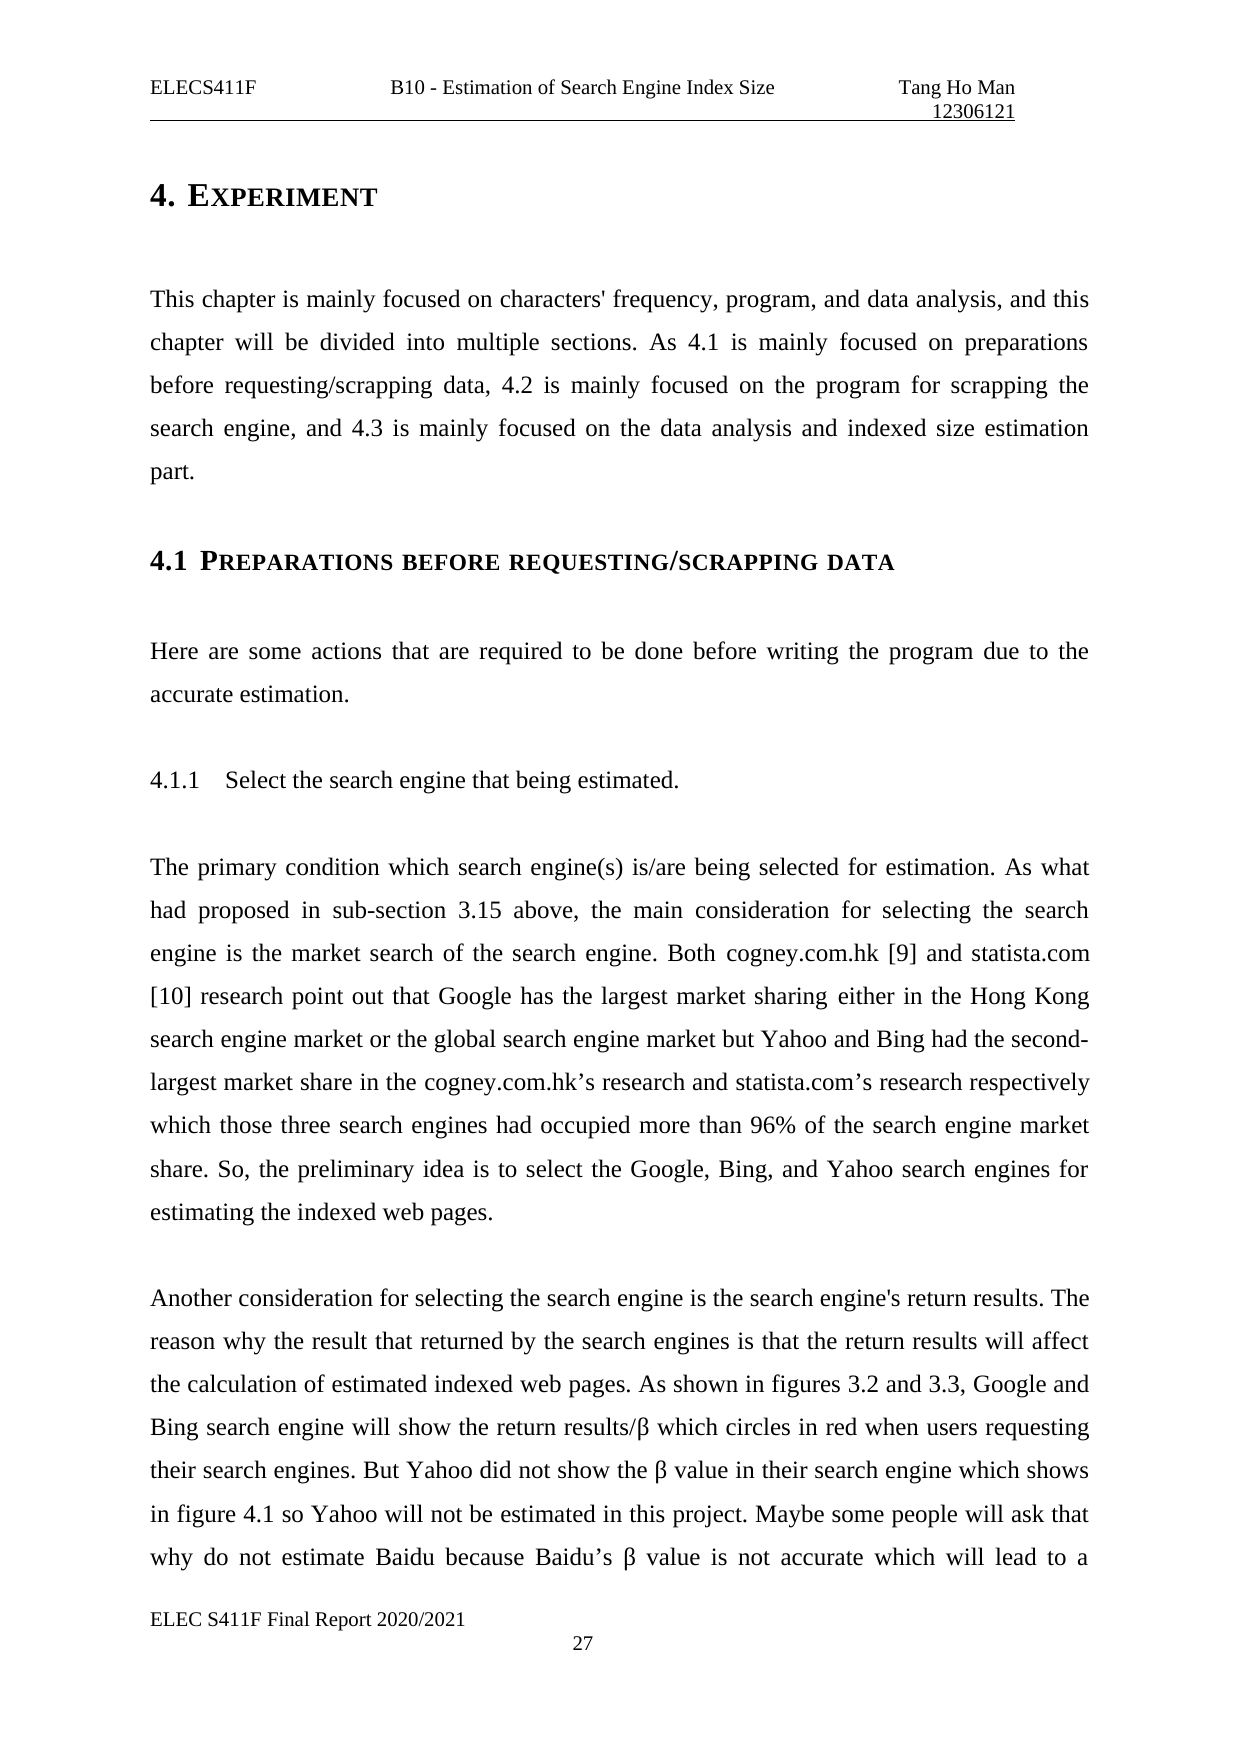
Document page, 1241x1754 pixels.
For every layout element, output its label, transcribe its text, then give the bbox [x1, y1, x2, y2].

text The primary condition which search engine(s) is/are being selected for estimation. As what had proposed in sub-section 3.15 above, the main consideration for selecting the search engine is the market search of the search engine. Both cogney.com.hk [9] and statista.com [10] research point out that Google has the largest market sharing either in the Hong Kong search engine market or the global search engine market but Yahoo and Bing had the second-largest market share in the cogney.com.hk’s research and statista.com’s research respectively which those three search engines had occupied more than 96% of the search engine market share. So, the preliminary idea is to select the Google, Bing, and Yahoo search engines for estimating the indexed web pages. [150, 852, 1090, 1226]
text Here are some actions that are required to be done before writing the program due to the accurate estimation. [150, 636, 1090, 708]
text This chapter is mainly focused on characters' frequency, program, and data analysis, and this chapter will be divided into multiple sections. As 4.1 is mainly focused on preparations before requesting/scrapping data, 4.2 is mainly focused on the program for scrapping the search engine, and 4.3 is mainly focused on the data analysis and indexed size estimation part. [150, 284, 1090, 485]
subtitle Preparations before requesting/scrapping data [150, 543, 1090, 576]
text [150, 1283, 1090, 1571]
subtitle Experiment [150, 175, 1090, 213]
list Select the search engine that being estimated. [150, 766, 1090, 794]
